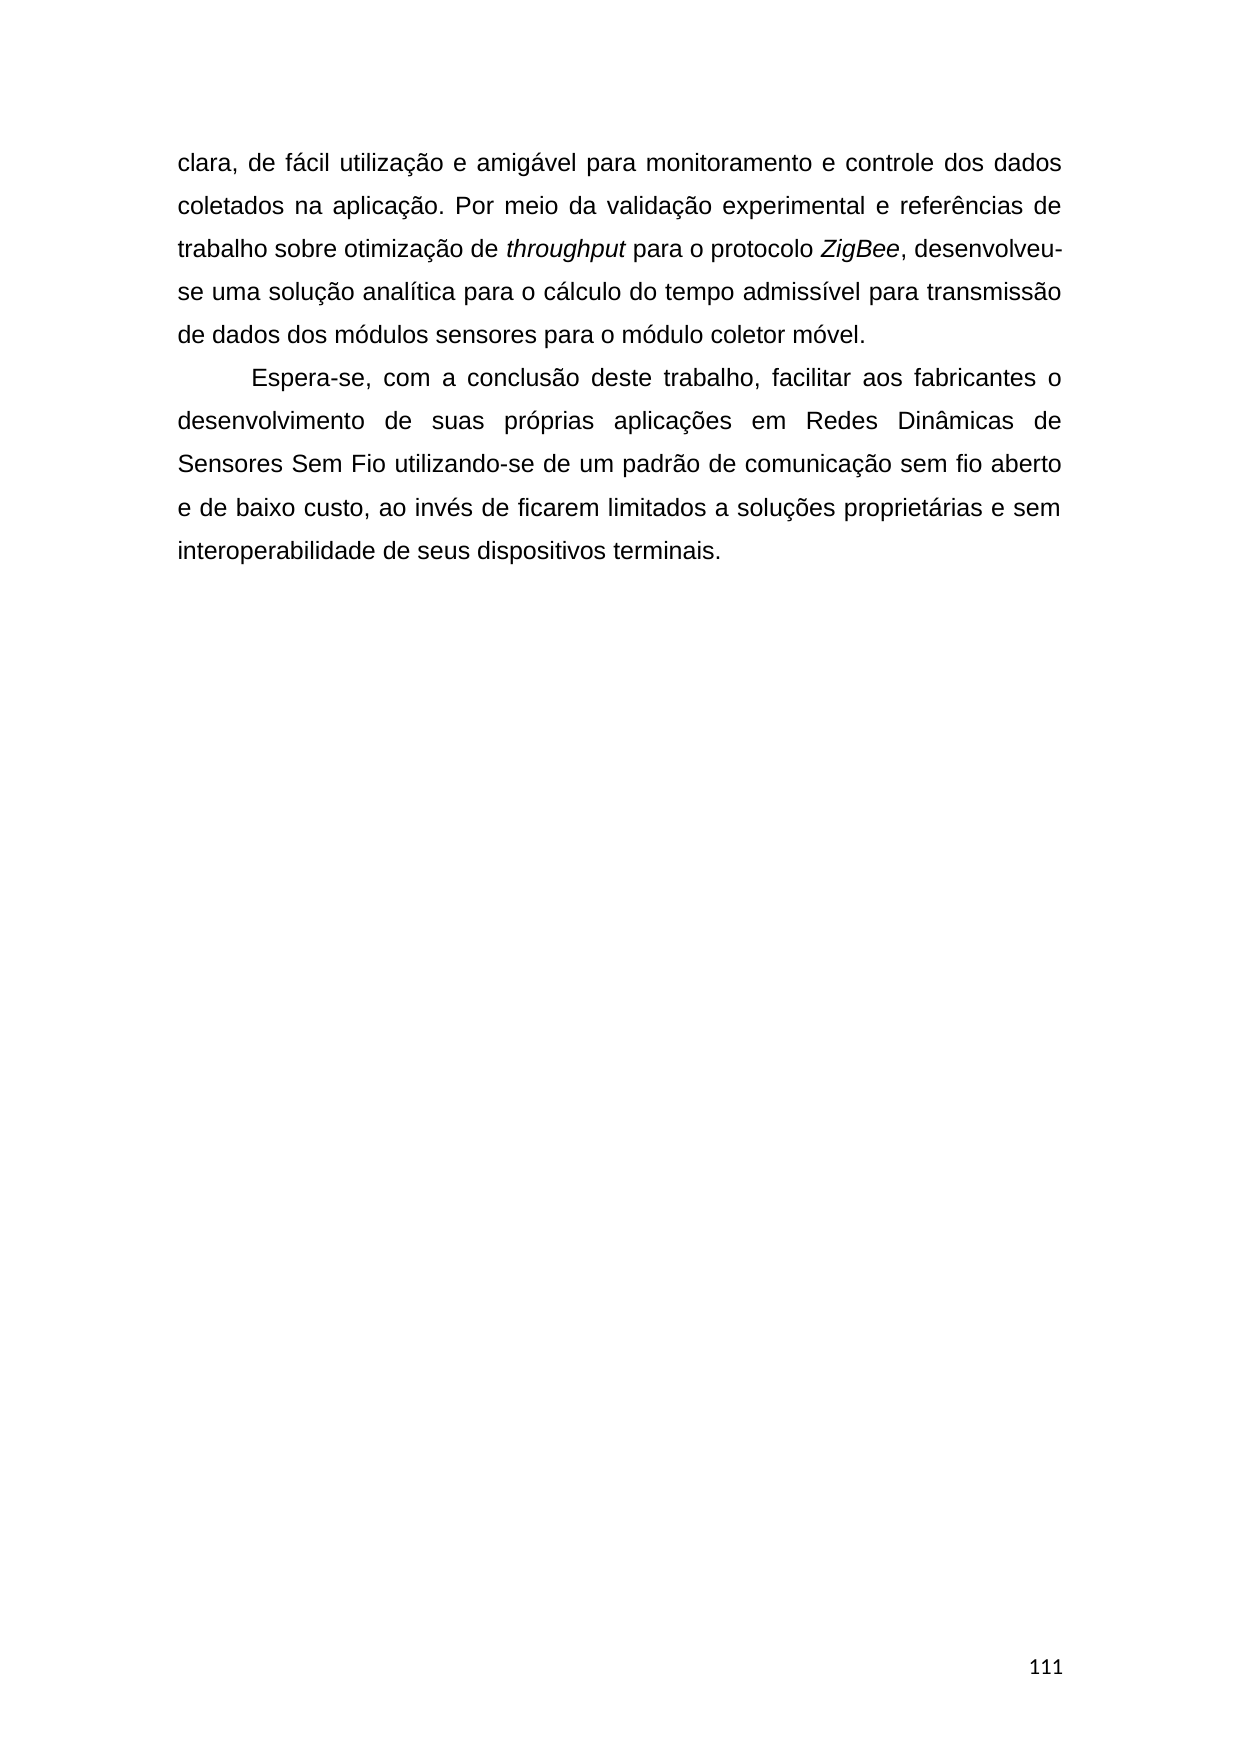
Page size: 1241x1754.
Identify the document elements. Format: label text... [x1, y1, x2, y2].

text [177, 148, 1063, 349]
text Espera-se, com a conclusão deste trabalho, facilitar aos fabricantes o desenvolvimento de suas próprias aplicações em Redes Dinâmicas de Sensores Sem Fio utilizando-se de um padrão de comunicação sem fio aberto e de baixo custo, ao invés de ficarem limitados a soluções proprietárias e sem interoperabilidade de seus dispositivos terminais. [177, 363, 1063, 564]
